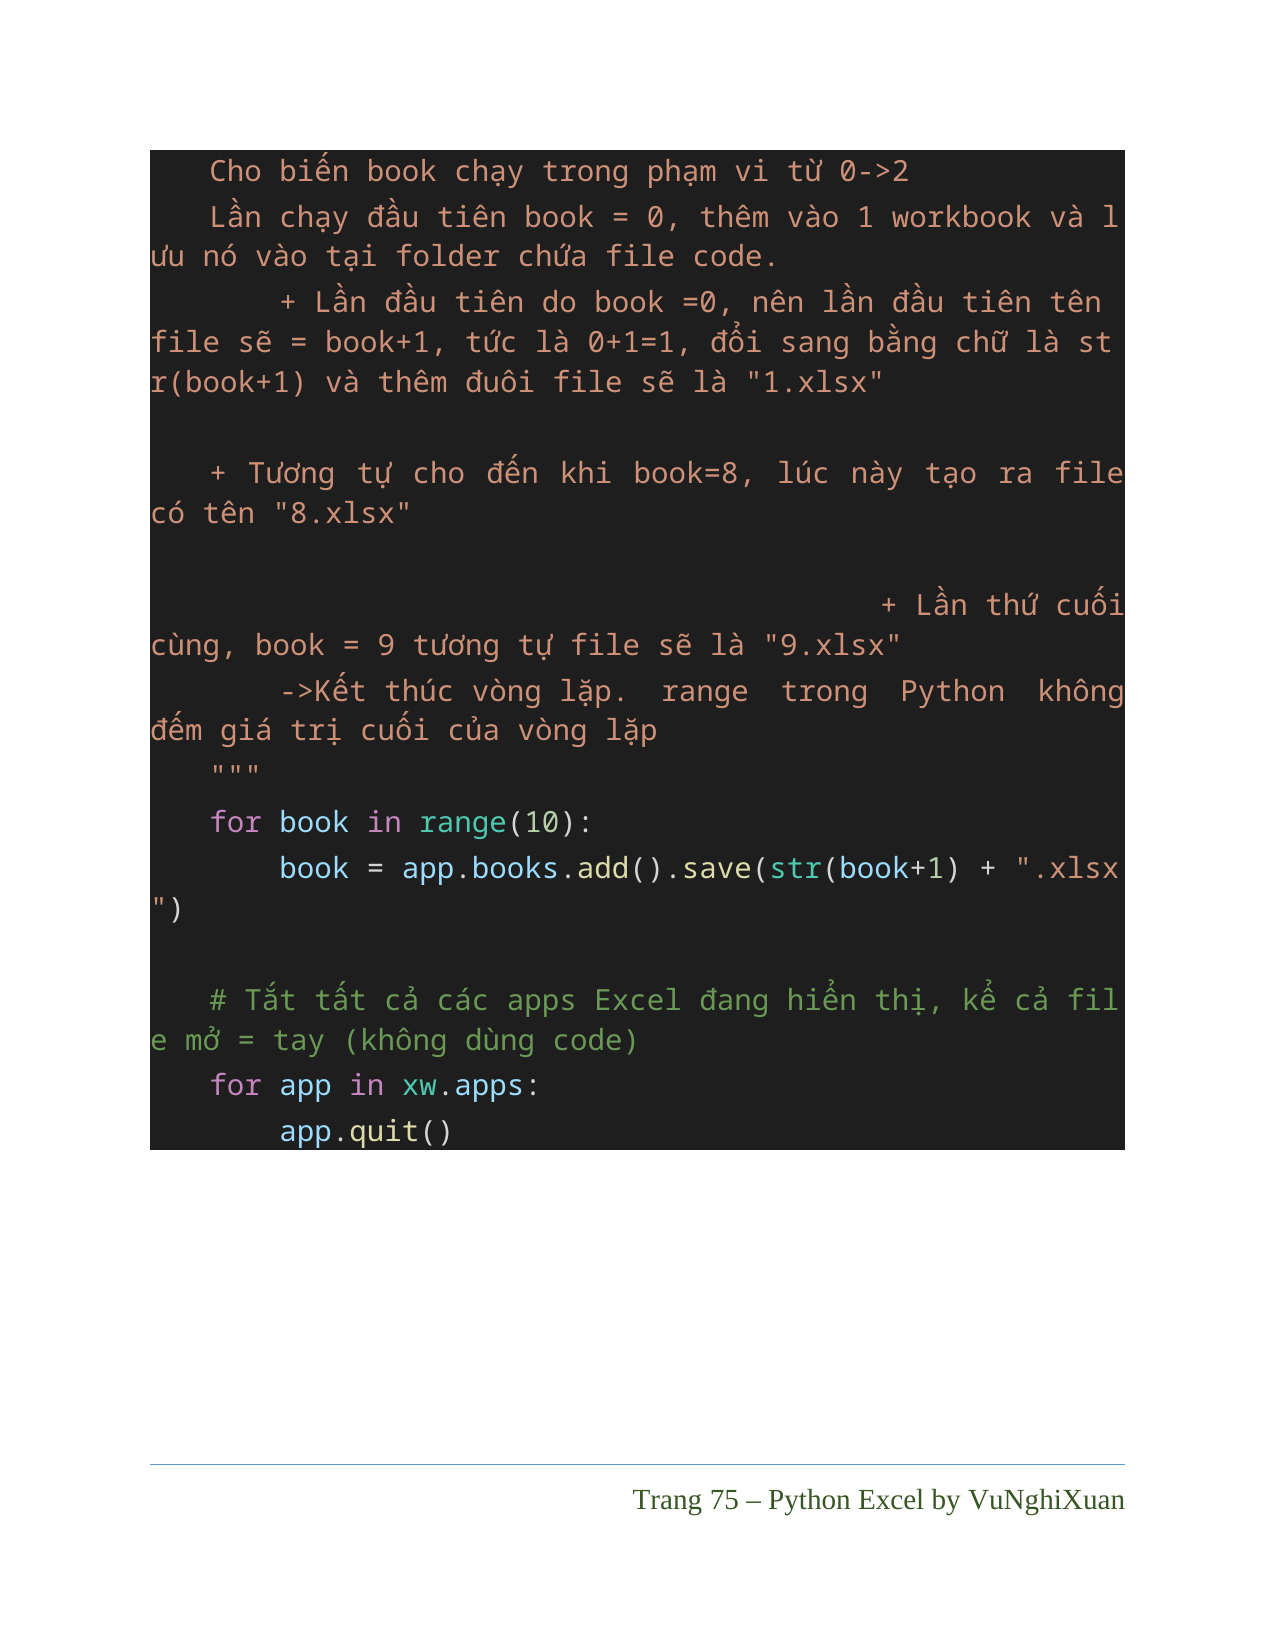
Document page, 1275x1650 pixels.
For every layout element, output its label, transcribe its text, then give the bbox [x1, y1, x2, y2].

text app.quit() [150, 1111, 1125, 1150]
text for app in xw.apps: [150, 1065, 1125, 1104]
text + Tương tự cho đến khi book=8, lúc này tạo ra file có tên "8.xlsx" [150, 453, 1125, 532]
text Lần chạy đầu tiên book = 0, thêm vào 1 workbook và lưu nó vào tại folder chứa file code. [150, 196, 1125, 275]
text book = app.books.add().save(str(book+1) + ".xlsx") [150, 847, 1125, 927]
text + Lần đầu tiên do book =0, nên lần đầu tiên tên file sẽ = book+1, tức là 0+1=1, đổi sang bằng chữ là str(book+1) và thêm đuôi file sẽ là "1.xlsx" [150, 282, 1125, 401]
text for book in range(10): [150, 802, 1125, 841]
text # Tắt tất cả các apps Excel đang hiển thị, kể cả file mở = tay (không dùng code) [150, 979, 1125, 1058]
text """ [150, 756, 1125, 795]
text ->Kết thúc vòng lặp. range trong Python không đếm giá trị cuối của vòng lặp [150, 670, 1125, 749]
text + Lần thứ cuối cùng, book = 9 tương tự file sẽ là "9.xlsx" [150, 584, 1125, 664]
text Cho biến book chạy trong phạm vi từ 0->2 [150, 150, 1125, 190]
